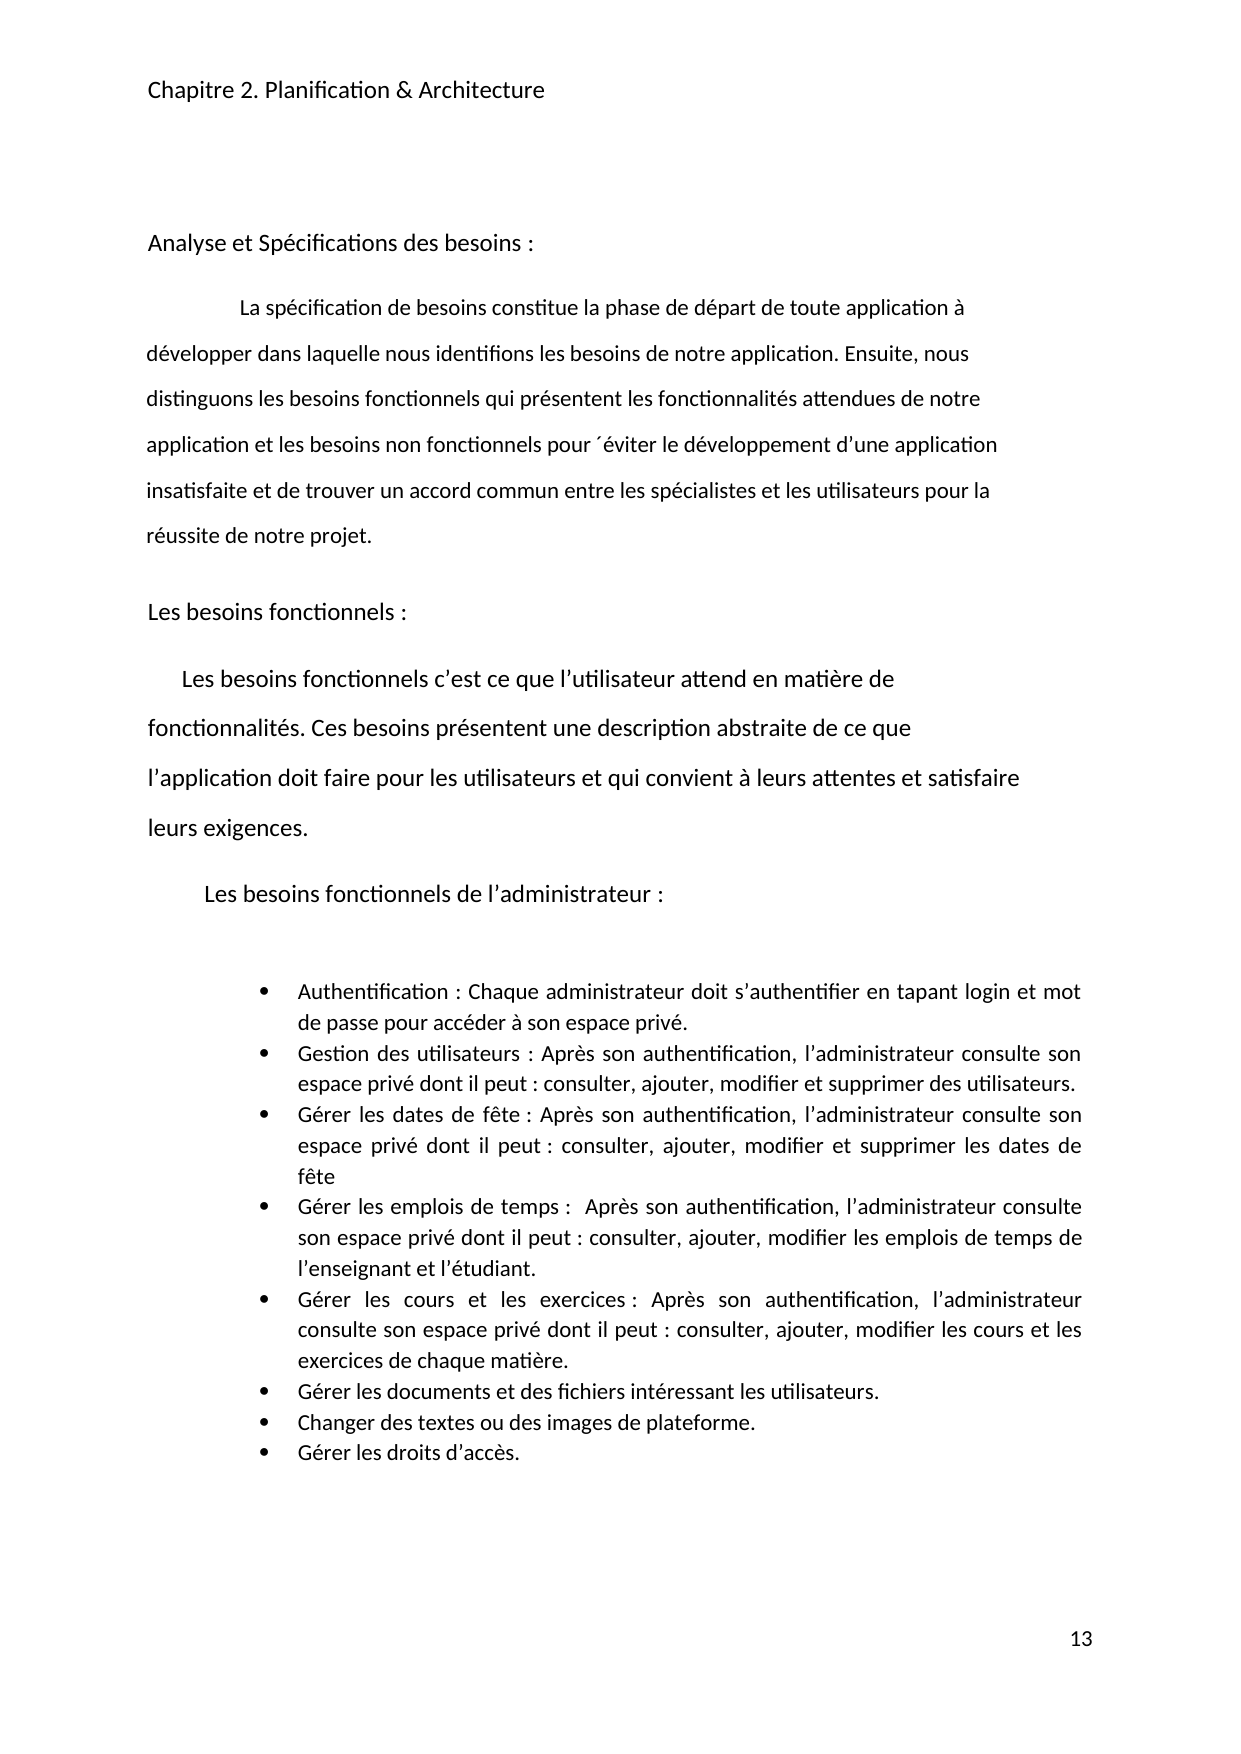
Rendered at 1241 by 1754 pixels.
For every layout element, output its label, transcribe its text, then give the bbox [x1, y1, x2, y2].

text Les besoins fonctionnels : [148, 596, 1024, 627]
text Les besoins fonctionnels de l’administrateur : [148, 878, 1092, 909]
text La spécification de besoins constitue la phase de départ de toute application à développer dans laquelle nous identifions les besoins de notre application. Ensuite, nous distinguons les besoins fonctionnels qui présentent les fonctionnalités attendues de notre application et les besoins non fonctionnels pour ´éviter le développement d’une application insatisfaite et de trouver un accord commun entre les spécialistes et les utilisateurs pour la réussite de notre projet. [146, 293, 1032, 549]
list Gérer les droits d’accès. [260, 1438, 1083, 1466]
list Gérer les cours et les exercices : Après son authentification, l’administrateur consulte son espace privé dont il peut : consulter, ajouter, modifier les cours et les exercices de chaque matière. [260, 1285, 1083, 1374]
list Changer des textes ou des images de plateforme. [260, 1408, 1083, 1436]
list Gérer les dates de fête : Après son authentification, l’administrateur consulte son espace privé dont il peut : consulter, ajouter, modifier et supprimer les dates de fête [260, 1100, 1083, 1190]
list Authentification : Chaque administrateur doit s’authentifier en tapant login et mot de passe pour accéder à son espace privé. [260, 977, 1083, 1036]
text Les besoins fonctionnels c’est ce que l’utilisateur attend en matière de fonctionnalités. Ces besoins présentent une description abstraite de ce que l’application doit faire pour les utilisateurs et qui convient à leurs attentes et satisfaire leurs exigences. [148, 663, 1024, 842]
list Gérer les documents et des fichiers intéressant les utilisateurs. [260, 1377, 1083, 1405]
list Gérer les emplois de temps : Après son authentification, l’administrateur consulte son espace privé dont il peut : consulter, ajouter, modifier les emplois de temps de l’enseignant et l’étudiant. [260, 1192, 1083, 1282]
list Gestion des utilisateurs : Après son authentification, l’administrateur consulte son espace privé dont il peut : consulter, ajouter, modifier et supprimer des utilisateurs. [260, 1039, 1083, 1098]
text Analyse et Spécifications des besoins : [148, 227, 1024, 257]
